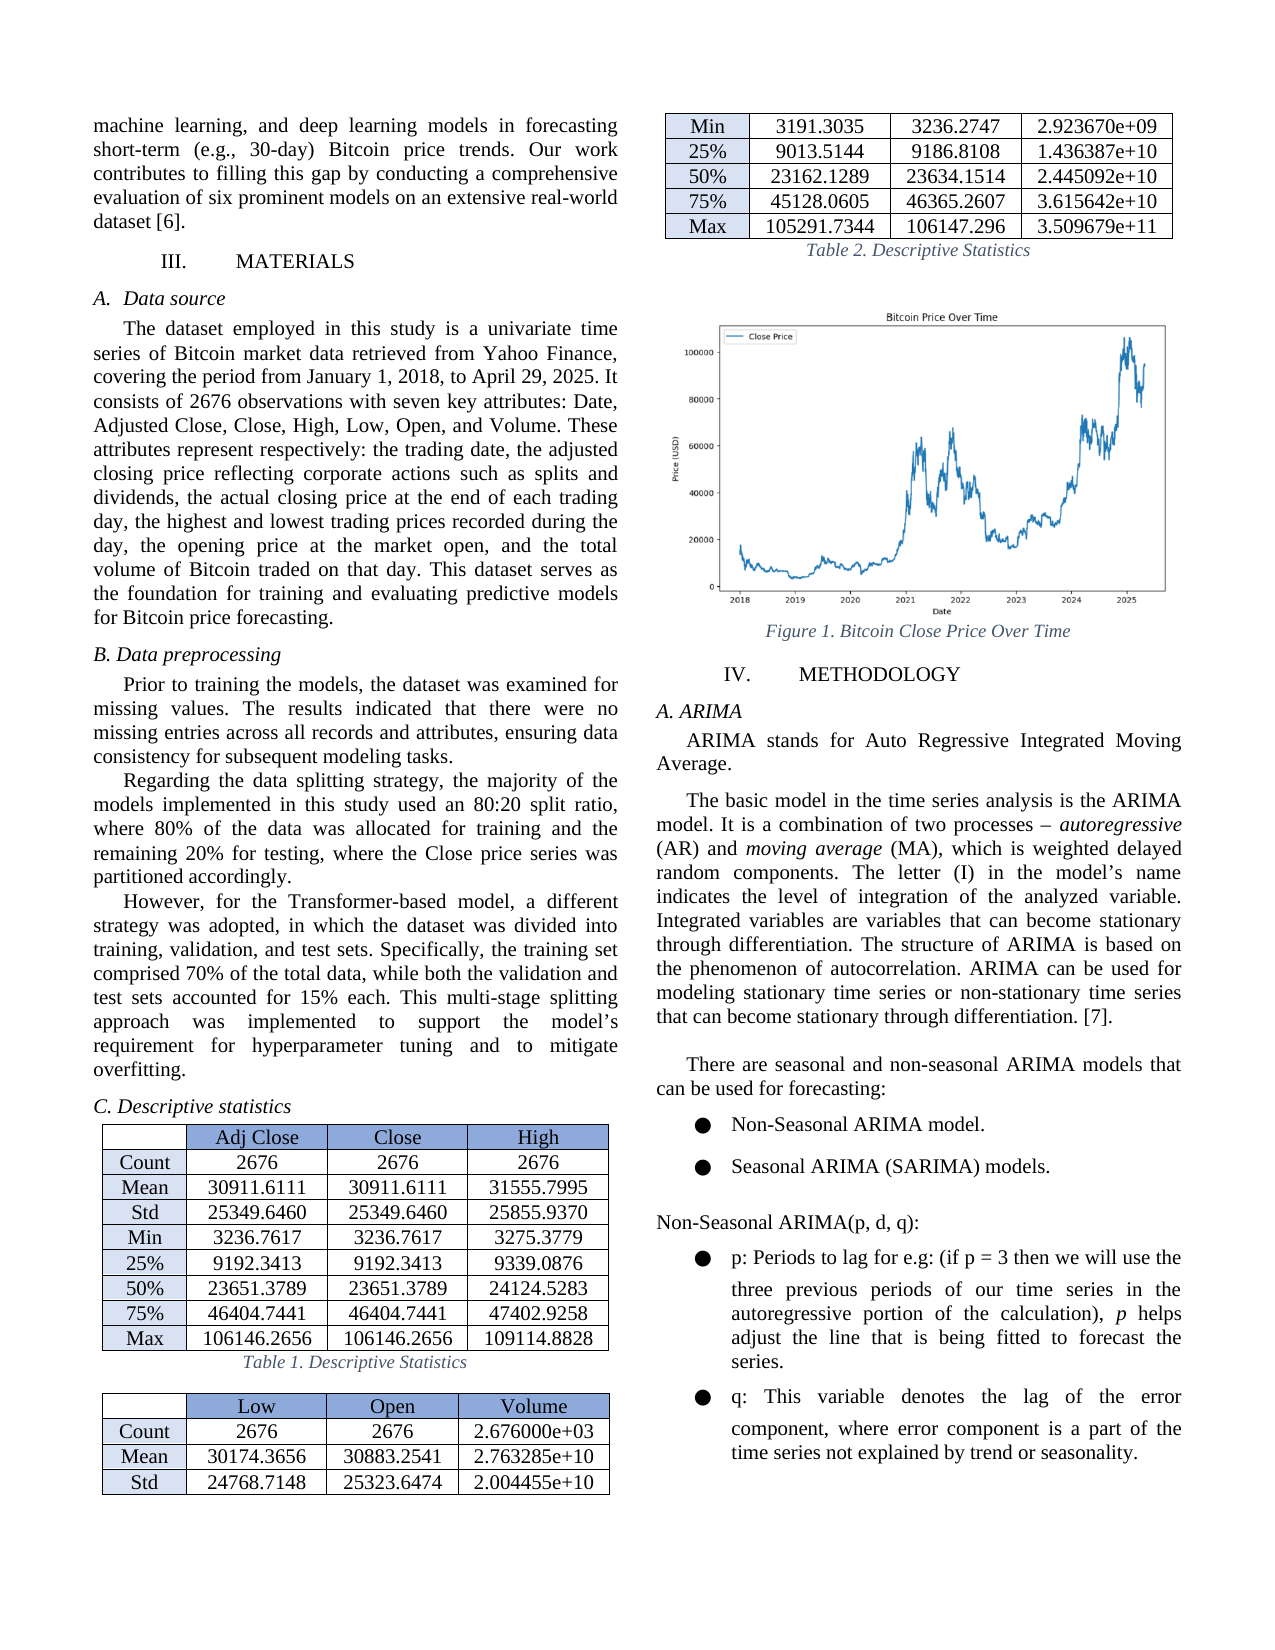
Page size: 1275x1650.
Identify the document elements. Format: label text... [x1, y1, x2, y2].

list p: Periods to lag for e.g: (if p = 3 then we will use the three previous periods of our time series in the autoregressive portion of the calculation), p helps adjust the line that is being fitted to forecast the series. [694, 1234, 1182, 1373]
table_cell 106146.2656 [187, 1326, 327, 1350]
subtitle Data source [93, 286, 619, 310]
table_cell 25323.6474 [327, 1470, 458, 1494]
table_cell 2.676000e+03 [459, 1419, 609, 1443]
table_cell Count [103, 1419, 186, 1443]
table_header Adj Close [187, 1125, 327, 1149]
list Seasonal ARIMA (SARIMA) models. [694, 1143, 1182, 1186]
table_cell Min [103, 1225, 186, 1249]
table_cell 3236.2747 [891, 114, 1021, 138]
table_cell Std [103, 1200, 186, 1224]
table_cell 2.923670e+09 [1022, 114, 1172, 138]
table_cell 25349.6460 [328, 1200, 467, 1224]
text Prior to training the models, the dataset was examined for missing values. The results indicated that there were no missing entries across all records and attributes, ensuring data consistency for subsequent modeling tasks. [93, 672, 619, 768]
table_cell 9013.5144 [750, 139, 890, 163]
table_header Close [328, 1125, 467, 1149]
table_cell 23651.3789 [187, 1276, 327, 1299]
text ARIMA stands for Auto Regressive Integrated Moving Average. [656, 729, 1182, 775]
picture [666, 305, 1172, 620]
table_cell 2676 [187, 1419, 326, 1443]
table_cell 30883.2541 [327, 1445, 458, 1468]
table_cell 75% [666, 189, 749, 213]
table_cell 25349.6460 [187, 1200, 327, 1224]
table_cell 3.615642e+10 [1022, 189, 1172, 213]
table_header High [468, 1125, 608, 1149]
list Non-Seasonal ARIMA model. [694, 1100, 1182, 1143]
table_cell 2.445092e+10 [1022, 164, 1172, 188]
table_cell 2676 [468, 1150, 608, 1174]
table_cell 30174.3656 [187, 1445, 326, 1468]
table_cell Max [666, 214, 749, 238]
subtitle B. Data preprocessing [93, 642, 619, 666]
subtitle MATERIALS [161, 249, 619, 273]
table_cell 106146.2656 [328, 1326, 467, 1350]
table_cell 106147.296 [891, 214, 1021, 238]
table_cell 3236.7617 [187, 1225, 327, 1249]
table_header Open [327, 1394, 458, 1418]
text There are seasonal and non-seasonal ARIMA models that can be used for forecasting: [656, 1052, 1182, 1100]
table_cell 46404.7441 [187, 1301, 327, 1325]
table_cell 23651.3789 [328, 1276, 467, 1299]
table_cell 3275.3779 [468, 1225, 608, 1249]
table_cell 9192.3413 [328, 1250, 467, 1274]
table_cell 3191.3035 [750, 114, 890, 138]
text The basic model in the time series analysis is the ARIMA model. It is a combination of two processes – autoregressive (AR) and moving average (MA), which is weighted delayed random components. The letter (I) in the model’s name indicates the level of integration of the analyzed variable. Integrated variables are variables that can become stationary through differentiation. The structure of ARIMA is based on the phenomenon of autocorrelation. ARIMA can be used for modeling stationary time series or non-stationary time series that can become stationary through differentiation. [7]. [656, 787, 1182, 1028]
table_header Volume [459, 1394, 609, 1418]
table_cell 25% [666, 139, 749, 163]
table_cell 3236.7617 [328, 1225, 467, 1249]
table_cell 45128.0605 [750, 189, 890, 213]
text Table 2. Descriptive Statistics [656, 239, 1182, 261]
table_cell 46404.7441 [328, 1301, 467, 1325]
table_cell 9186.8108 [891, 139, 1021, 163]
table_header [103, 1394, 186, 1418]
table_cell 2.763285e+10 [459, 1445, 609, 1468]
table_cell 23634.1514 [891, 164, 1021, 188]
table_cell 1.436387e+10 [1022, 139, 1172, 163]
text However, for the Transformer-based model, a different strategy was adopted, in which the dataset was divided into training, validation, and test sets. Specifically, the training set comprised 70% of the total data, while both the validation and test sets accounted for 15% each. This multi-stage splitting approach was implemented to support the model’s requirement for hyperparameter tuning and to mitigate overfitting. [93, 888, 619, 1081]
table_cell 3.509679e+11 [1022, 214, 1172, 238]
text Non-Seasonal ARIMA(p, d, q): [656, 1210, 1182, 1234]
table_cell 9192.3413 [187, 1250, 327, 1274]
table_cell 30911.6111 [328, 1175, 467, 1199]
table_cell Min [666, 114, 749, 138]
table_cell Mean [103, 1445, 186, 1468]
table_cell 50% [103, 1276, 186, 1299]
table_cell 105291.7344 [750, 214, 890, 238]
table_cell 23162.1289 [750, 164, 890, 188]
text Table 1. Descriptive Statistics [93, 1351, 619, 1372]
table_header [103, 1125, 186, 1149]
table_cell 46365.2607 [891, 189, 1021, 213]
table_cell Std [103, 1470, 186, 1494]
subtitle C. Descriptive statistics [93, 1093, 619, 1118]
table_cell 9339.0876 [468, 1250, 608, 1274]
table_cell 50% [666, 164, 749, 188]
list q: This variable denotes the lag of the error component, where error component is a part of the time series not explained by trend or seasonality. [694, 1373, 1182, 1464]
table_cell 30911.6111 [187, 1175, 327, 1199]
table_cell Count [103, 1150, 186, 1174]
table_cell Mean [103, 1175, 186, 1199]
table_cell 2676 [187, 1150, 327, 1174]
subtitle A. ARIMA [656, 699, 1182, 723]
table_cell 109114.8828 [468, 1326, 608, 1350]
table_cell 31555.7995 [468, 1175, 608, 1199]
table_cell Max [103, 1326, 186, 1350]
table_cell 24768.7148 [187, 1470, 326, 1494]
table_cell 2676 [327, 1419, 458, 1443]
text The dataset employed in this study is a univariate time series of Bitcoin market data retrieved from Yahoo Finance, covering the period from January 1, 2018, to April 29, 2025. It consists of 2676 observations with seven key attributes: Date, Adjusted Close, Close, High, Low, Open, and Volume. These attributes represent respectively: the trading date, the adjusted closing price reflecting corporate actions such as splits and dividends, the actual closing price at the end of each trading day, the highest and lowest trading prices recorded during the day, the opening price at the market open, and the total volume of Bitcoin traded on that day. This dataset serves as the foundation for training and evaluating predictive models for Bitcoin price forecasting. [93, 316, 619, 629]
table_cell 75% [103, 1301, 186, 1325]
table_cell 2676 [328, 1150, 467, 1174]
table_cell 25% [103, 1250, 186, 1274]
text Regarding the data splitting strategy, the majority of the models implemented in this study used an 80:20 split ratio, where 80% of the data was allocated for training and the remaining 20% for testing, where the Close price series was partitioned accordingly. [93, 768, 619, 888]
table_cell 24124.5283 [468, 1276, 608, 1299]
table_cell 25855.9370 [468, 1200, 608, 1224]
table_cell 2.004455e+10 [459, 1470, 609, 1494]
text Figure 1. Bitcoin Close Price Over Time [656, 620, 1182, 642]
table_cell 47402.9258 [468, 1301, 608, 1325]
table_header Low [187, 1394, 326, 1418]
subtitle METHODOLOGY [724, 662, 1182, 686]
